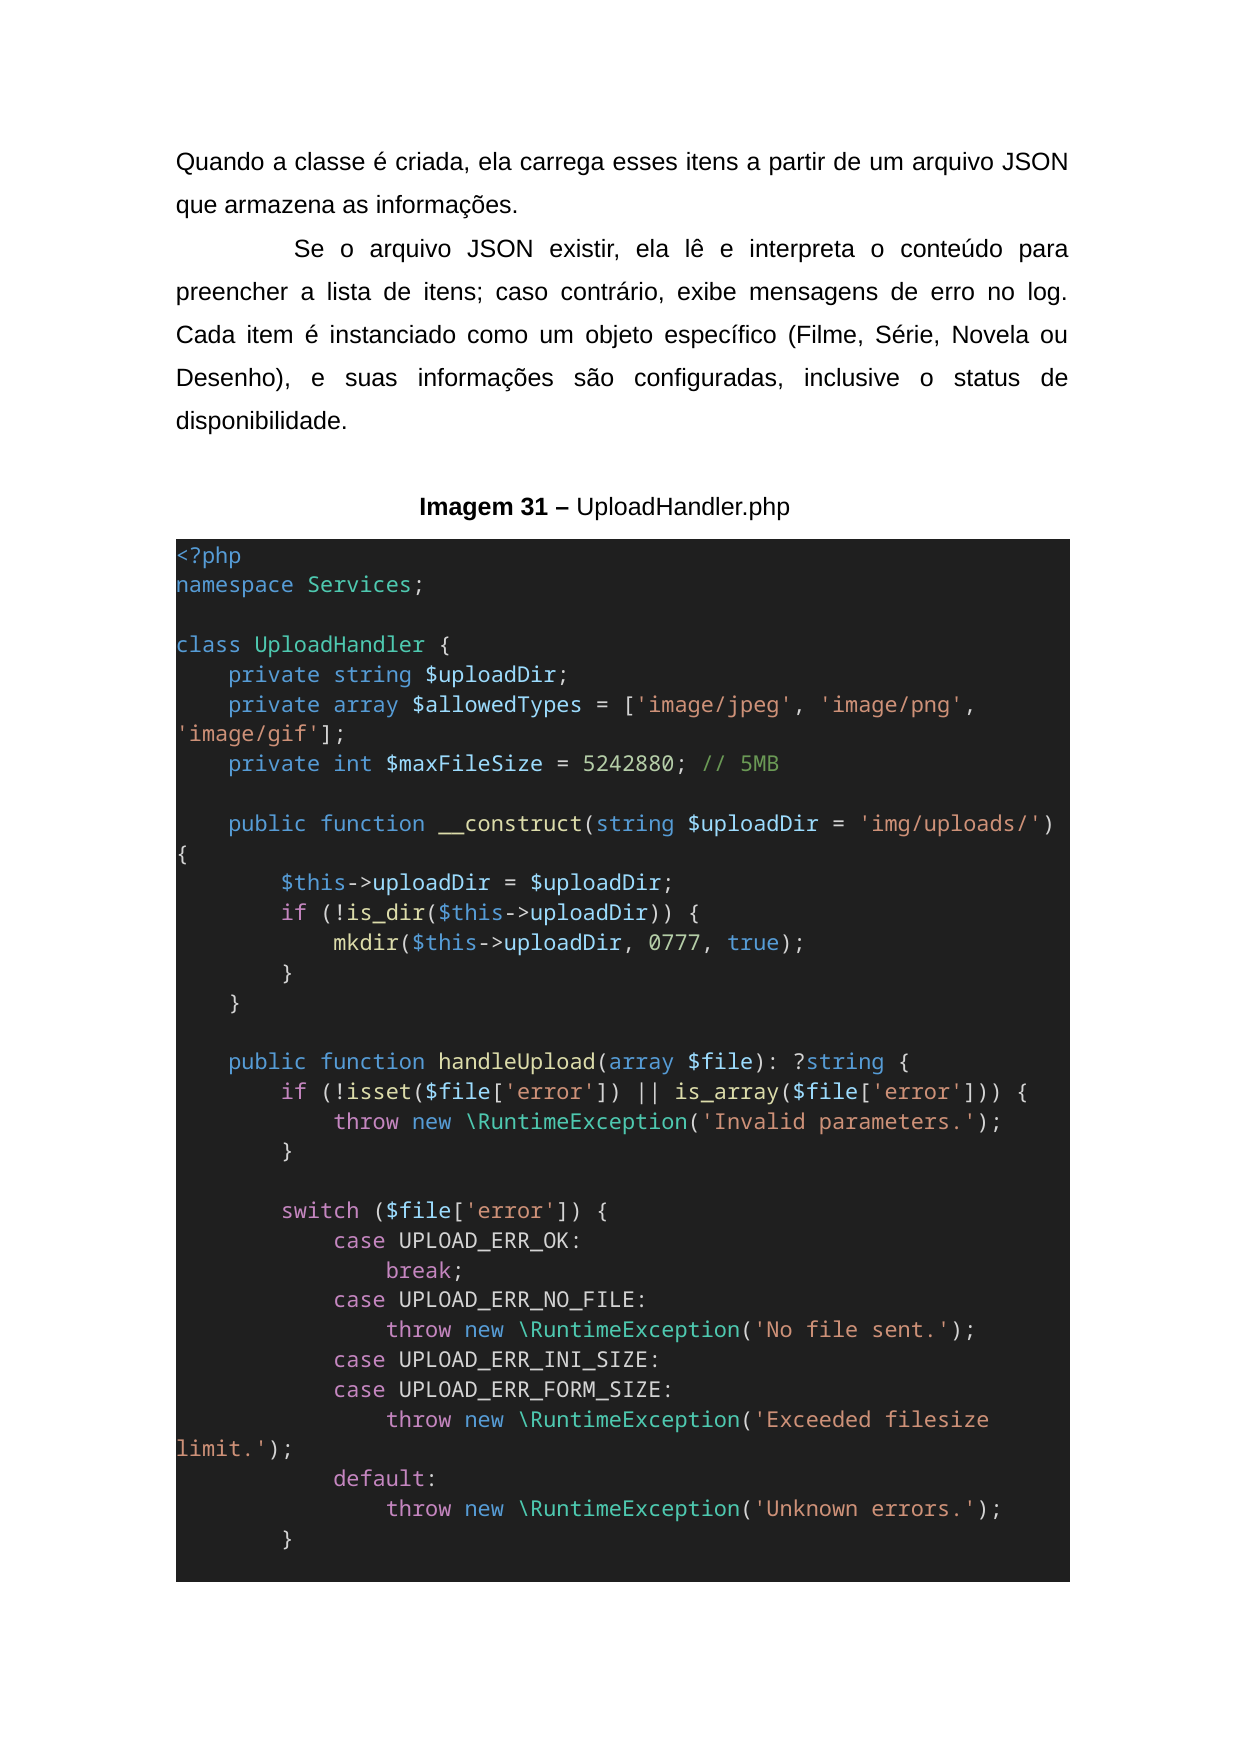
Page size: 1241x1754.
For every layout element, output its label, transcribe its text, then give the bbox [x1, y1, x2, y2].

text public function handleUpload(array $file): ?string { [176, 1046, 1070, 1076]
text } [176, 1135, 1070, 1165]
text <?php [176, 539, 1070, 569]
text $this->uploadDir = $uploadDir; [176, 867, 1070, 897]
text case UPLOAD_ERR_NO_FILE: [176, 1284, 1070, 1314]
text private int $maxFileSize = 5242880; // 5MB [176, 748, 1070, 778]
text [176, 1403, 1070, 1463]
text if (!isset($file['error']) || is_array($file['error'])) { [176, 1076, 1070, 1106]
text break; [176, 1254, 1070, 1284]
text mkdir($this->uploadDir, 0777, true); [176, 927, 1070, 957]
text throw new \RuntimeException('No file sent.'); [176, 1314, 1070, 1344]
text switch ($file['error']) { [176, 1195, 1070, 1225]
text case UPLOAD_ERR_FORM_SIZE: [176, 1374, 1070, 1403]
text } [176, 986, 1070, 1016]
text Imagem 31 – UploadHandler.php [237, 492, 972, 521]
text throw new \RuntimeException('Unknown errors.'); [176, 1493, 1070, 1523]
text default: [176, 1463, 1070, 1493]
text private array $allowedTypes = ['image/jpeg', 'image/png', 'image/gif']; [176, 688, 1070, 748]
text class UploadHandler { [176, 629, 1070, 659]
text Se o arquivo JSON existir, ela lê e interpreta o conteúdo para preencher a lista de itens; caso contrário, exibe mensagens de erro no log. Cada item é instanciado como um objeto específico (Filme, Série, Novela ou Desenho), e suas informações são configuradas, inclusive o status de disponibilidade. [176, 234, 1070, 435]
text public function __construct(string $uploadDir = 'img/uploads/') { [176, 808, 1070, 867]
text case UPLOAD_ERR_INI_SIZE: [176, 1344, 1070, 1374]
text throw new \RuntimeException('Invalid parameters.'); [176, 1106, 1070, 1135]
text case UPLOAD_ERR_OK: [176, 1225, 1070, 1254]
text namespace Services; [176, 569, 1070, 599]
text } [176, 957, 1070, 986]
text } [176, 1523, 1070, 1552]
text if (!is_dir($this->uploadDir)) { [176, 897, 1070, 927]
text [176, 147, 1070, 219]
text private string $uploadDir; [176, 659, 1070, 688]
